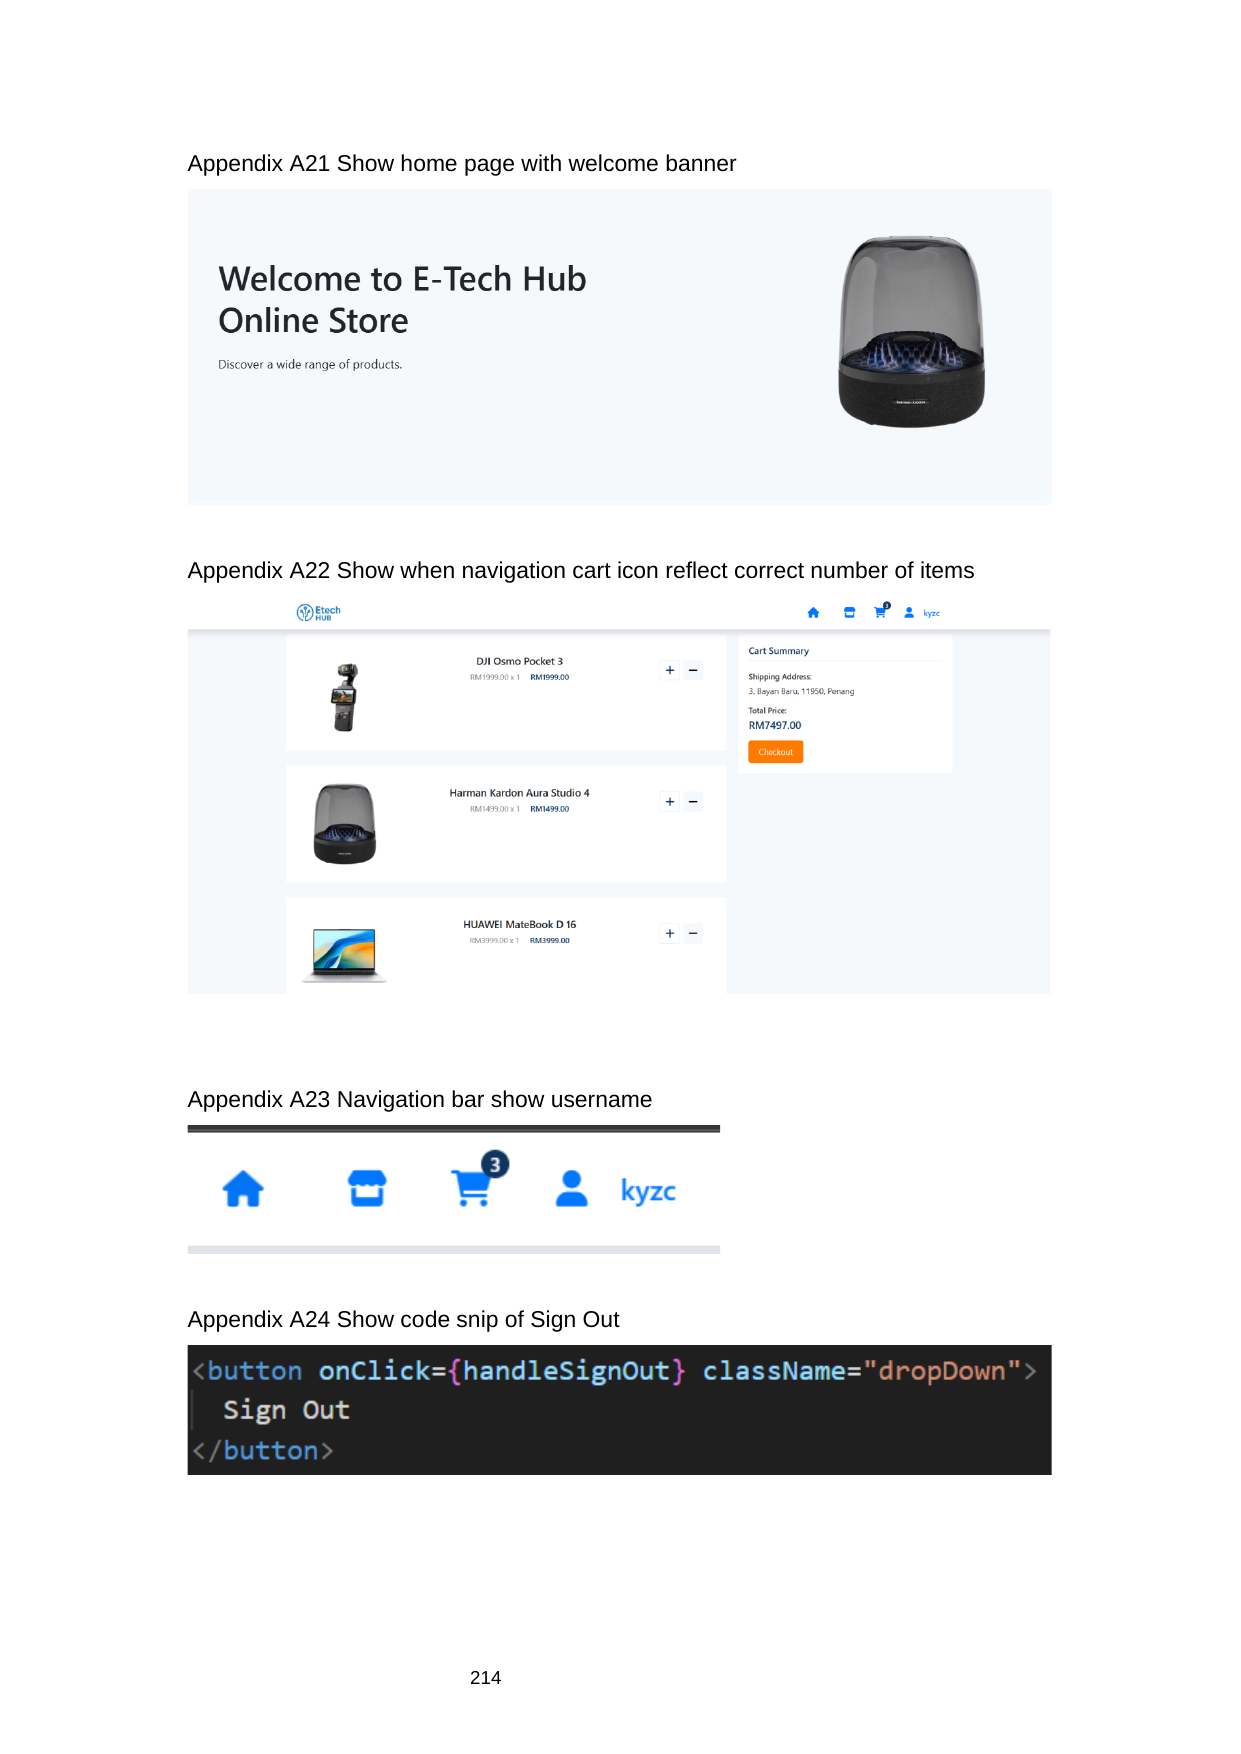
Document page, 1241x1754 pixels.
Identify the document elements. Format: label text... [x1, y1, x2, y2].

picture [187, 1345, 1052, 1475]
text Appendix A21 Show home page with welcome banner Appendix A22 Show when navigation cart icon reflect correct number of items [187, 150, 1053, 189]
picture [187, 1125, 721, 1254]
picture [187, 189, 1053, 505]
picture [187, 596, 1051, 994]
